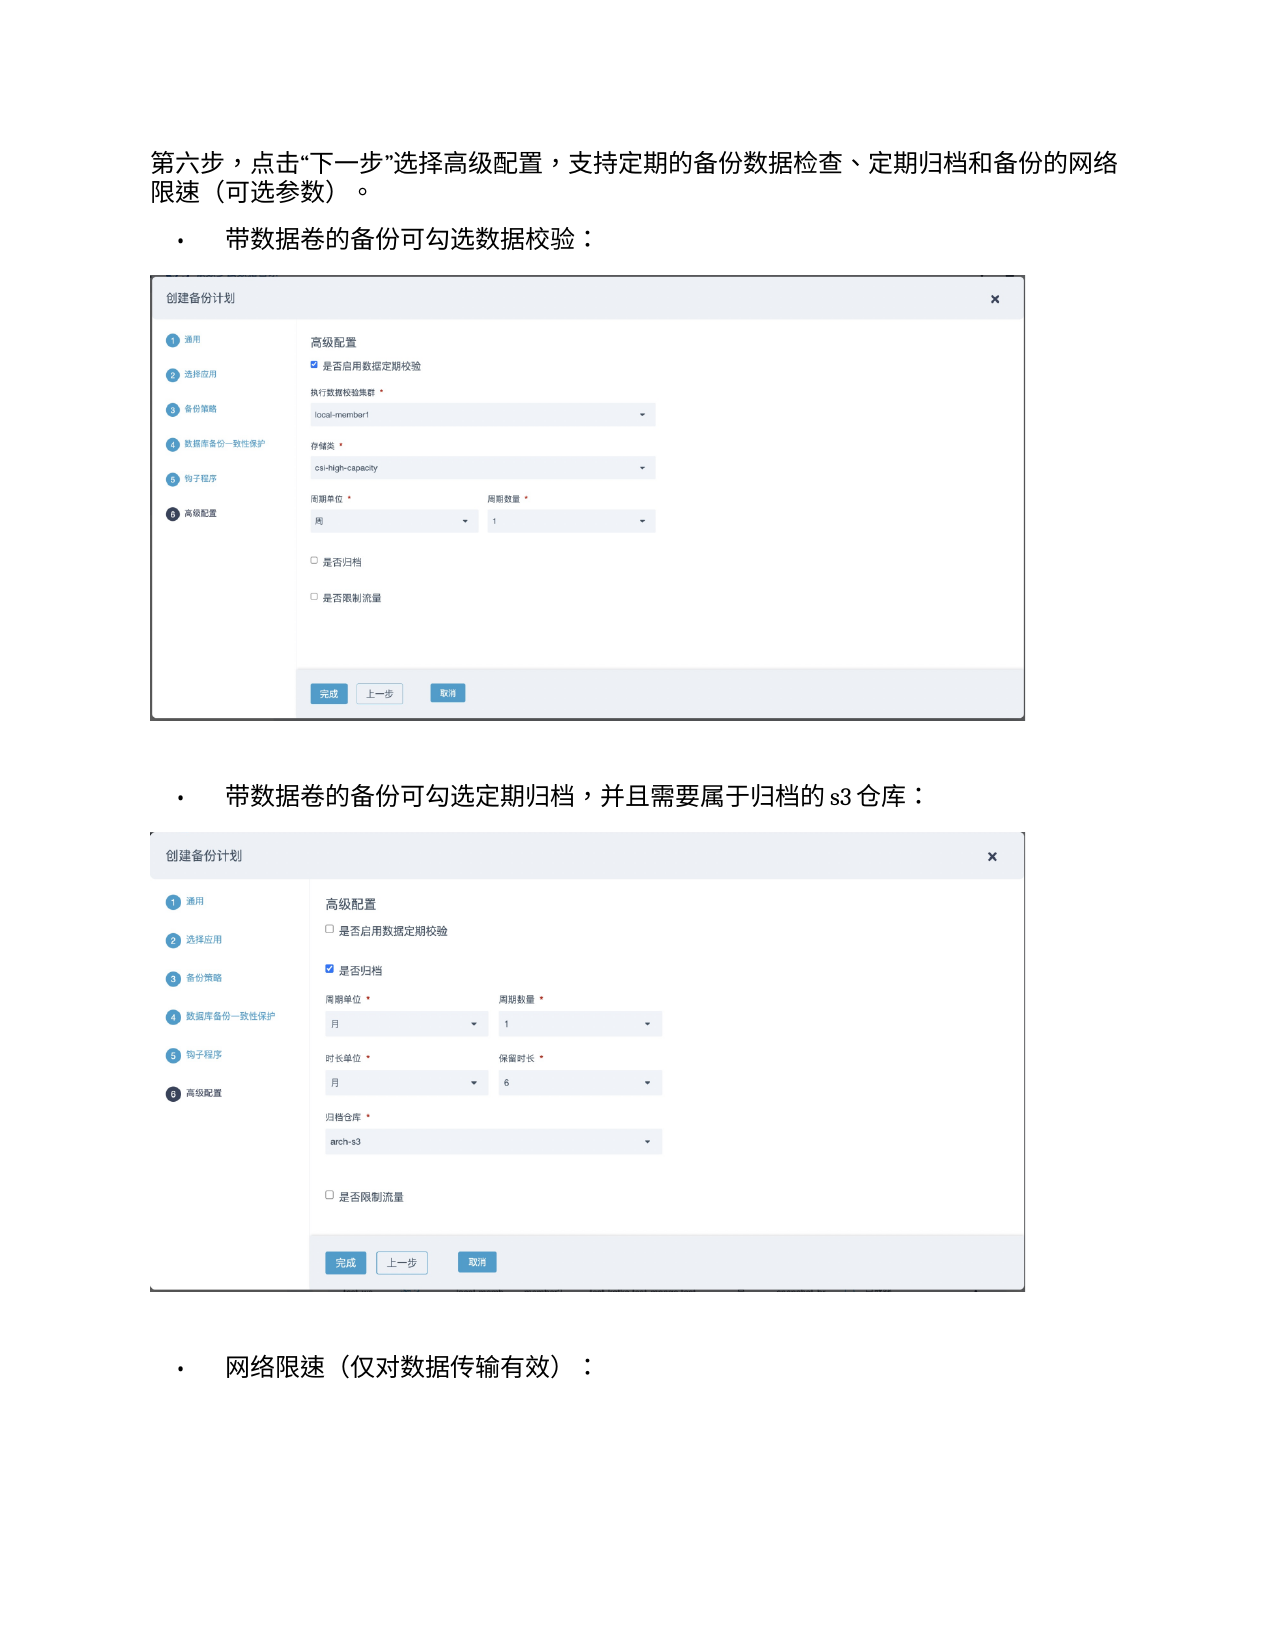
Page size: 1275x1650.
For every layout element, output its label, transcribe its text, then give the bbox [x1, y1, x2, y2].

list 带数据卷的备份可勾选数据校验： [175, 226, 1125, 255]
text 第六步，点击“下一步”选择高级配置，支持定期的备份数据检查、定期归档和备份的网络限速（可选参数）。 [150, 150, 1125, 207]
list 带数据卷的备份可勾选定期归档，并且需要属于归档的s3仓库： [175, 782, 1125, 811]
picture [150, 832, 1025, 1292]
picture [150, 275, 1025, 721]
list 网络限速（仅对数据传输有效）： [175, 1354, 1125, 1383]
